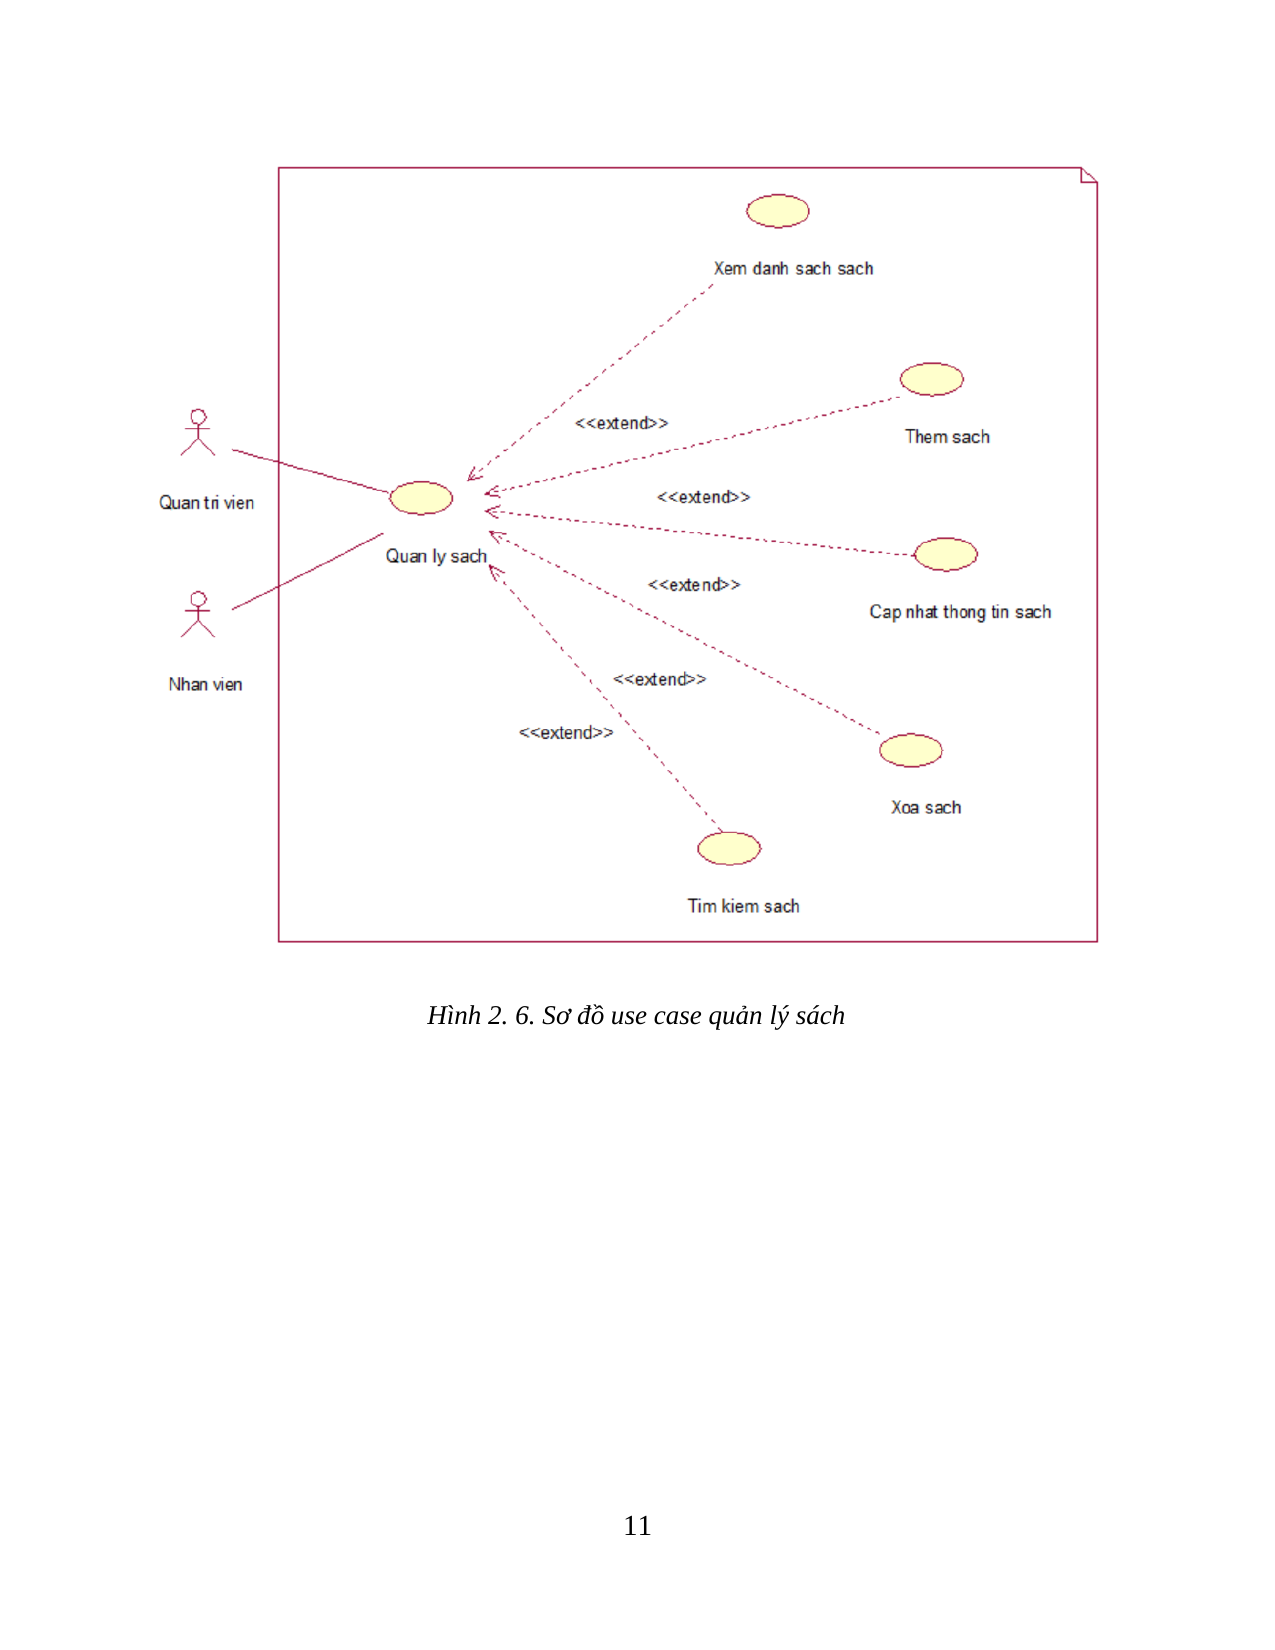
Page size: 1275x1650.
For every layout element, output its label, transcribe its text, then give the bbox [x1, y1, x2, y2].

picture [150, 150, 1125, 978]
text Hình 2. 6. Sơ đồ use case quản lý sách [150, 999, 1125, 1030]
